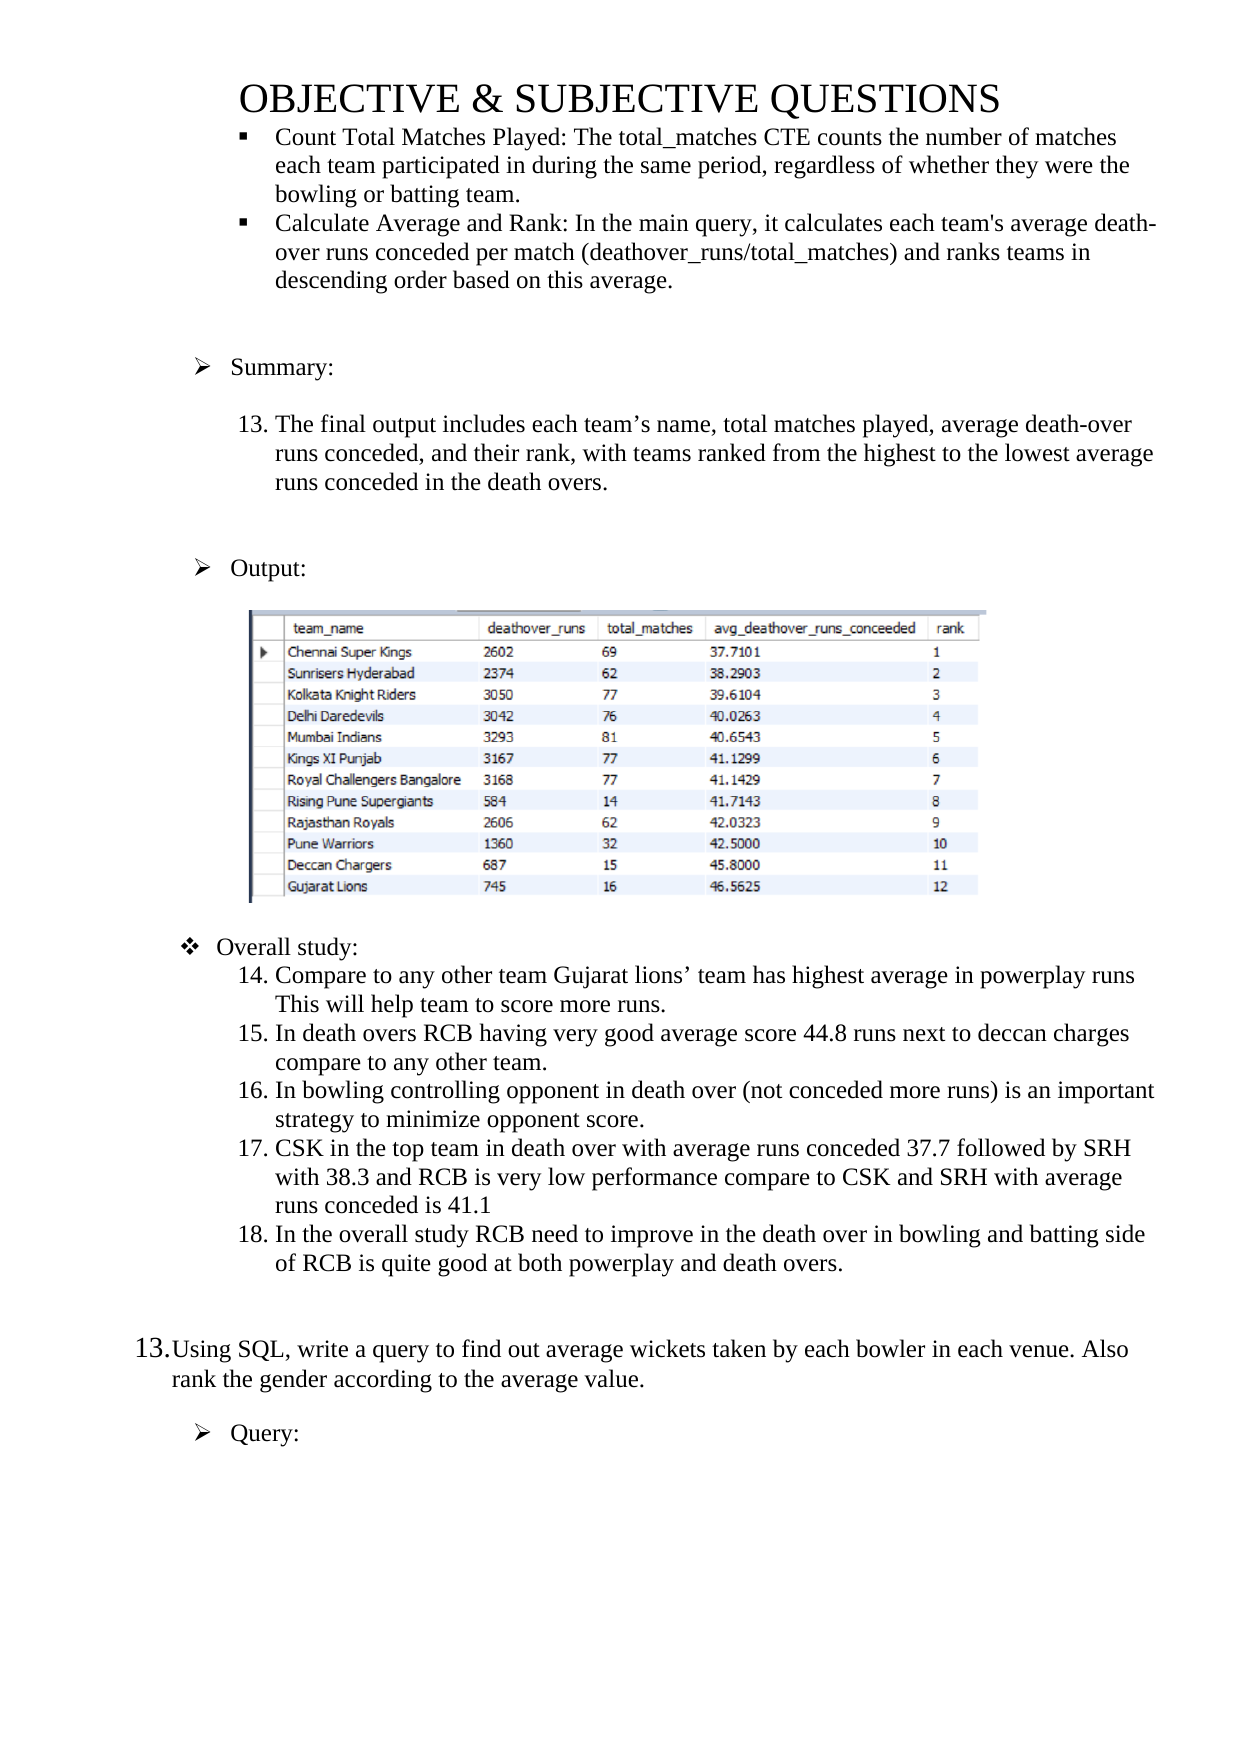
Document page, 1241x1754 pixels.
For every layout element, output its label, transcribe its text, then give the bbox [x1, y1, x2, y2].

list Compare to any other team Gujarat lions’ team has highest average in powerplay runs [237, 960, 1165, 989]
list The final output includes each team’s name, total matches played, average death-over runs conceded, and their rank, with teams ranked from the highest to the lowest average runs conceded in the death overs. [237, 409, 1165, 495]
list Output: [193, 553, 1165, 582]
list This will help team to score more runs. [275, 989, 1165, 1018]
list Calculate Average and Rank: In the main query, it calculates each team's average death-over runs conceded per match (deathover_runs/total_matches) and ranks teams in descending order based on this average. [237, 208, 1165, 294]
list Count Total Matches Played: The total_matches CTE counts the number of matches each team participated in during the same period, regardless of whether they were the bowling or batting team. [237, 122, 1165, 208]
list In the overall study RCB need to improve in the death over in bowling and batting side of RCB is quite good at both powerplay and death overs. [237, 1219, 1165, 1277]
list Using SQL, write a query to find out average wickets taken by each bowler in each venue. Also rank the gender according to the average value. [134, 1330, 1165, 1393]
list Query: [193, 1418, 1165, 1446]
list Summary: [193, 352, 1165, 380]
picture [248, 610, 987, 903]
list CSK in the top team in death over with average runs conceded 37.7 followed by SRH with 38.3 and RCB is very low performance compare to CSK and SRH with average runs conceded is 41.1 [237, 1133, 1165, 1219]
list Overall study: [178, 932, 1165, 960]
list In bowling controlling opponent in death over (not conceded more runs) is an important strategy to minimize opponent score. [237, 1075, 1165, 1133]
list In death overs RCB having very good average score 44.8 runs next to deccan charges compare to any other team. [237, 1018, 1165, 1075]
